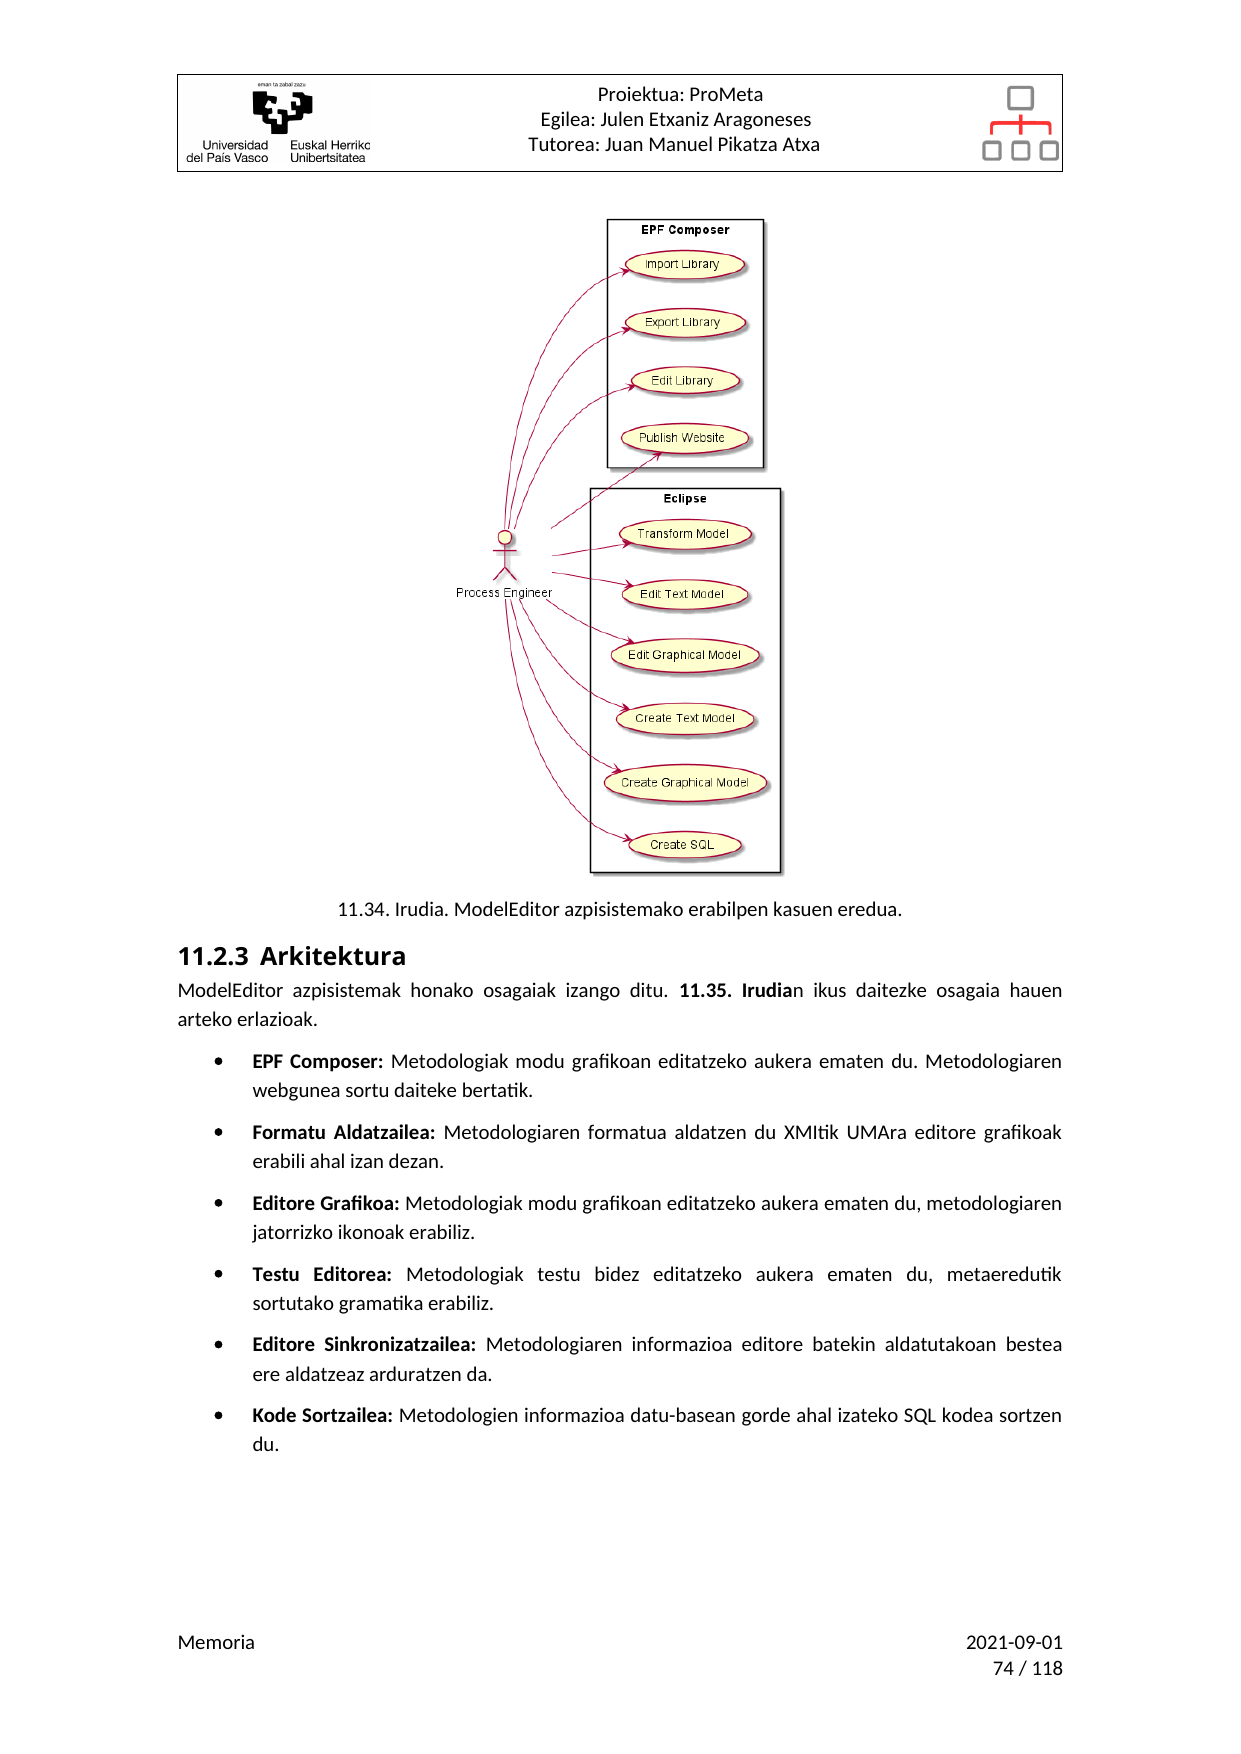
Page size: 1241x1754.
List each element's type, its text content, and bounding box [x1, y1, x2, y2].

list Formatu Aldatzailea: Metodologiaren formatua aldatzen du XMItik UMAra editore grafikoak erabili ahal izan dezan. [215, 1119, 1063, 1174]
list EPF Composer: Metodologiak modu grafikoan editatzeko aukera ematen du. Metodologiaren webgunea sortu daiteke bertatik. [215, 1048, 1063, 1103]
list Editore Sinkronizatzailea: Metodologiaren informazioa editore batekin aldatutakoan bestea ere aldatzeaz arduratzen da. [215, 1332, 1063, 1386]
subtitle Arkitektura [177, 938, 1063, 972]
list Kode Sortzailea: Metodologien informazioa datu-basean gorde ahal izateko SQL kodea sortzen du. [215, 1402, 1063, 1457]
list Editore Grafikoa: Metodologiak modu grafikoan editatzeko aukera ematen du, metodologiaren jatorrizko ikonoak erabiliz. [215, 1190, 1063, 1244]
picture [978, 80, 1060, 162]
picture [182, 81, 370, 162]
list Testu Editorea: Metodologiak testu bidez editatzeko aukera ematen du, metaeredutik sortutako gramatika erabiliz. [215, 1261, 1063, 1315]
picture [451, 213, 789, 881]
